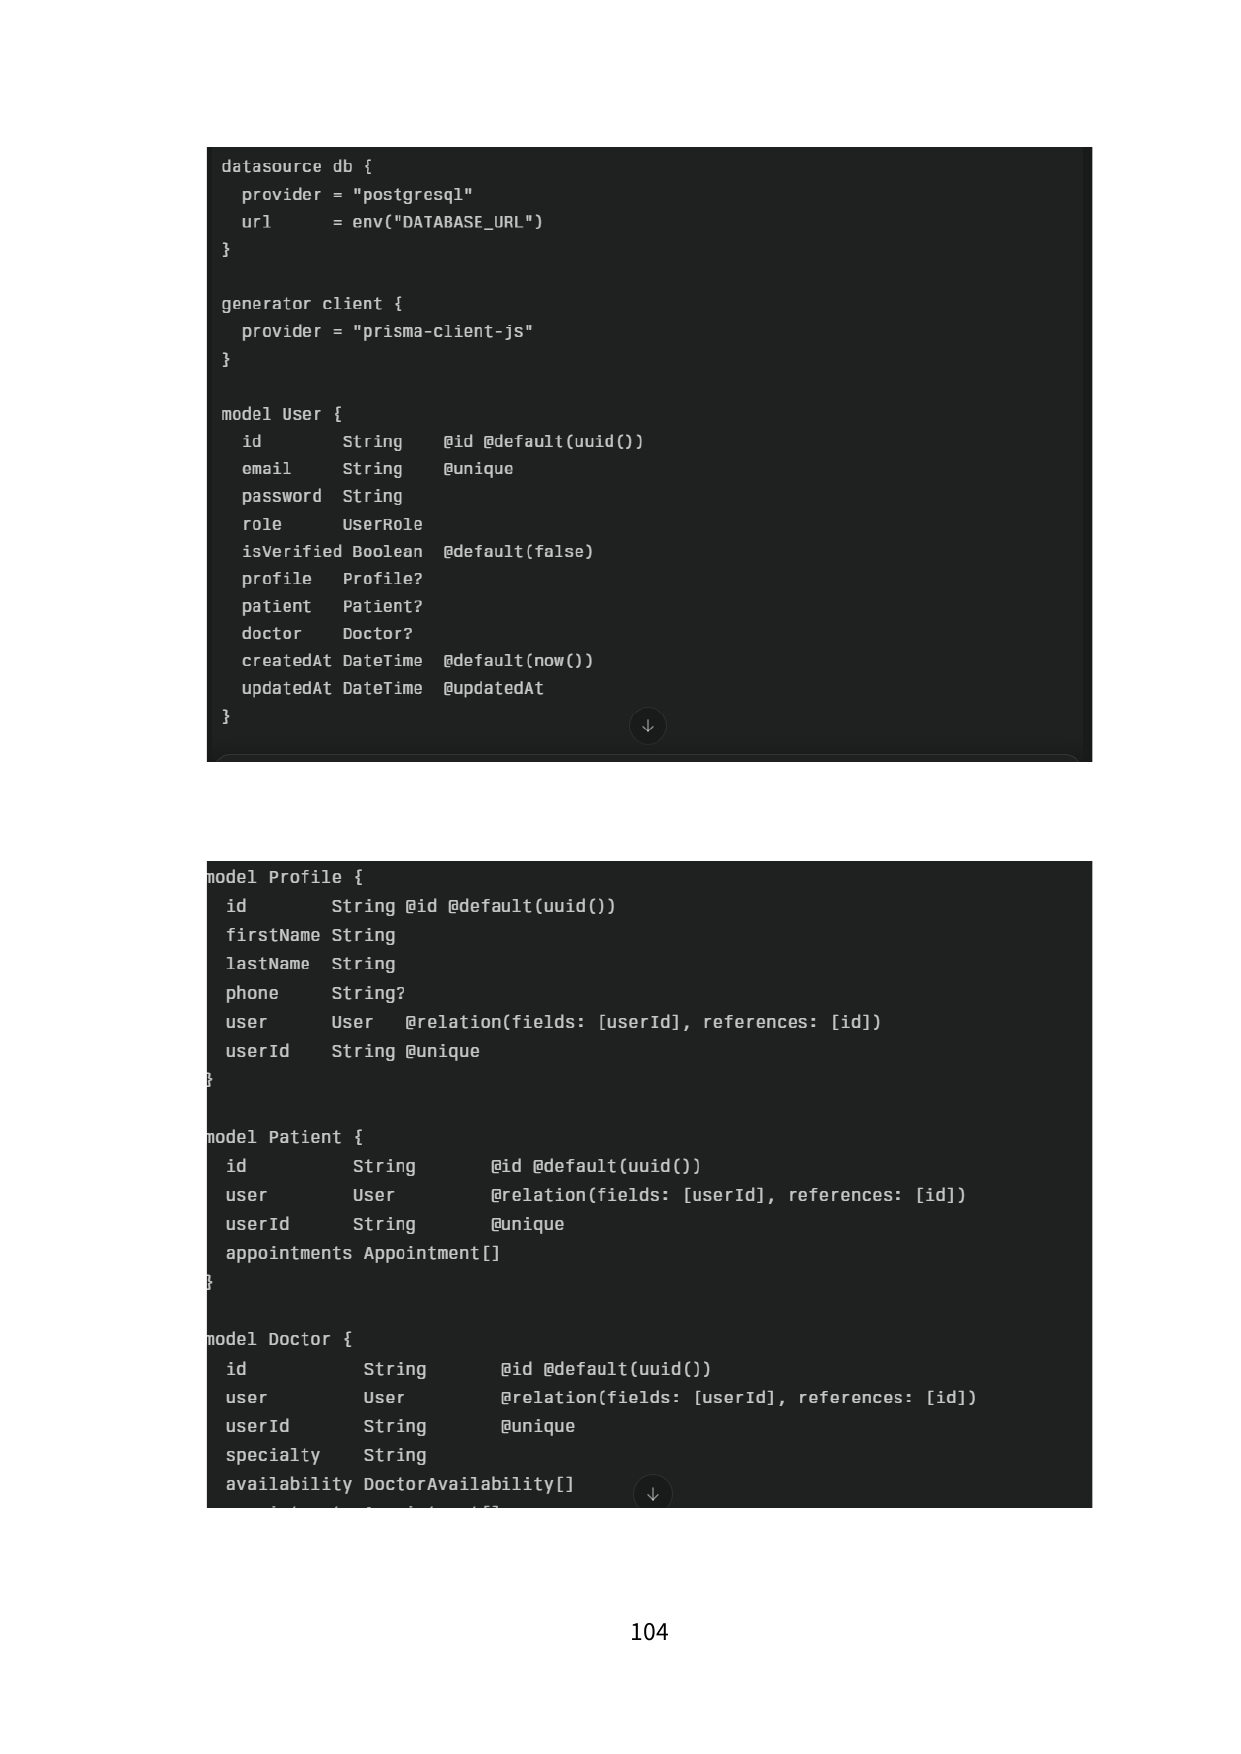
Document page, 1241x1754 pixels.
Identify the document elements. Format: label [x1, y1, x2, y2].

picture [206, 861, 1093, 1508]
picture [206, 147, 1093, 762]
